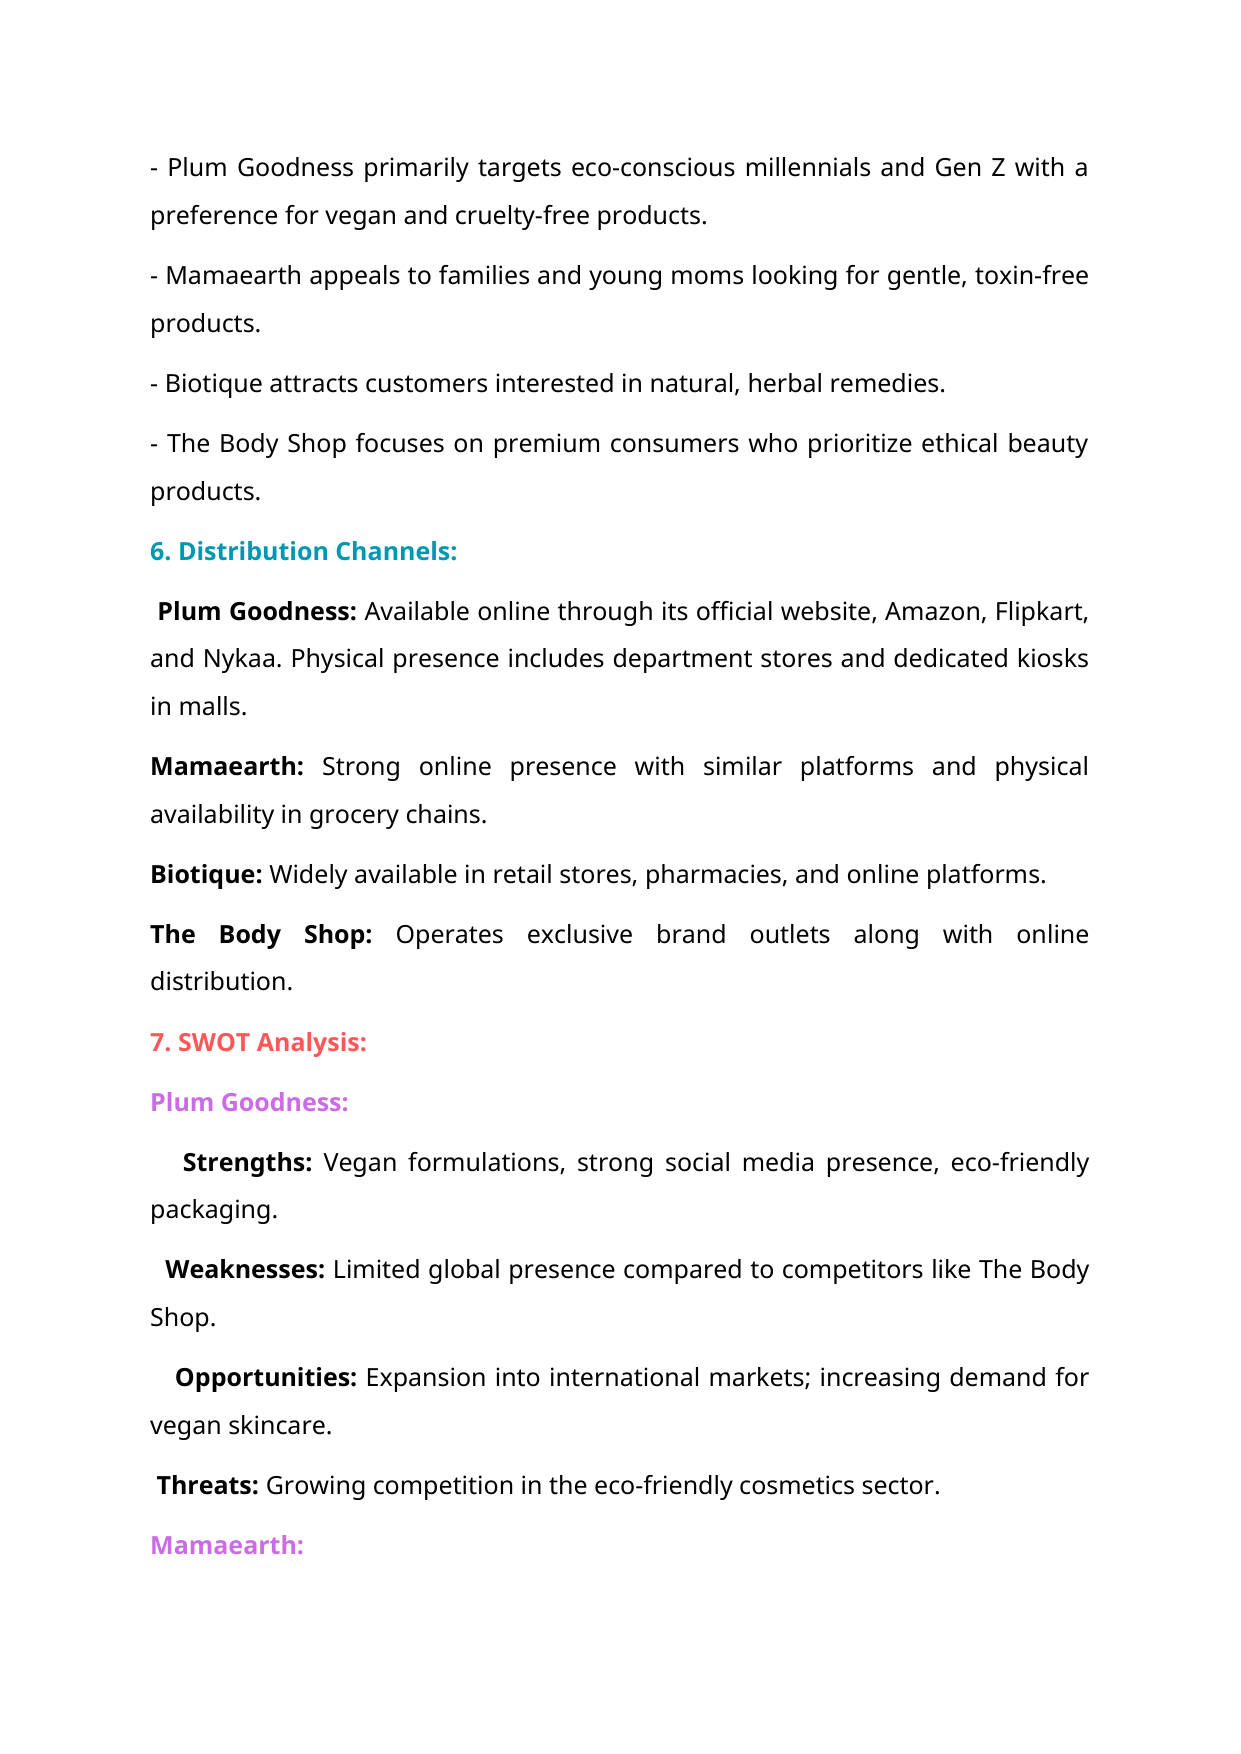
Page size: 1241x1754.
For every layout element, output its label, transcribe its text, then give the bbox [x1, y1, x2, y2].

text Strengths: Vegan formulations, strong social media presence, eco-friendly packaging. [150, 1144, 1090, 1226]
text Weaknesses: Limited global presence compared to competitors like The Body Shop. [150, 1252, 1090, 1334]
text The Body Shop: Operates exclusive brand outlets along with online distribution. [150, 916, 1090, 998]
text - The Body Shop focuses on premium consumers who prioritize ethical beauty products. [150, 426, 1090, 507]
text - Plum Goodness primarily targets eco-conscious millennials and Gen Z with a preference for vegan and cruelty-free products. [150, 150, 1090, 232]
text Plum Goodness: [150, 1084, 1090, 1118]
text Opportunities: Expansion into international markets; increasing demand for vegan skincare. [150, 1360, 1090, 1441]
text Mamaearth: Strong online presence with similar platforms and physical availability in grocery chains. [150, 749, 1090, 830]
text 7. SWOT Analysis: [150, 1024, 1090, 1058]
text Plum Goodness: Available online through its official website, Amazon, Flipkart, and Nykaa. Physical presence includes department stores and dedicated kiosks in malls. [150, 593, 1090, 723]
text - Biotique attracts customers interested in natural, herbal remedies. [150, 365, 1090, 399]
text Threats: Growing competition in the eco-friendly cosmetics sector. [150, 1467, 1090, 1502]
text Mamaearth: [150, 1528, 1090, 1562]
text 6. Distribution Channels: [150, 533, 1090, 567]
text Biotique: Widely available in retail stores, pharmacies, and online platforms. [150, 856, 1090, 890]
text - Mamaearth appeals to families and young moms looking for gentle, toxin-free products. [150, 258, 1090, 339]
